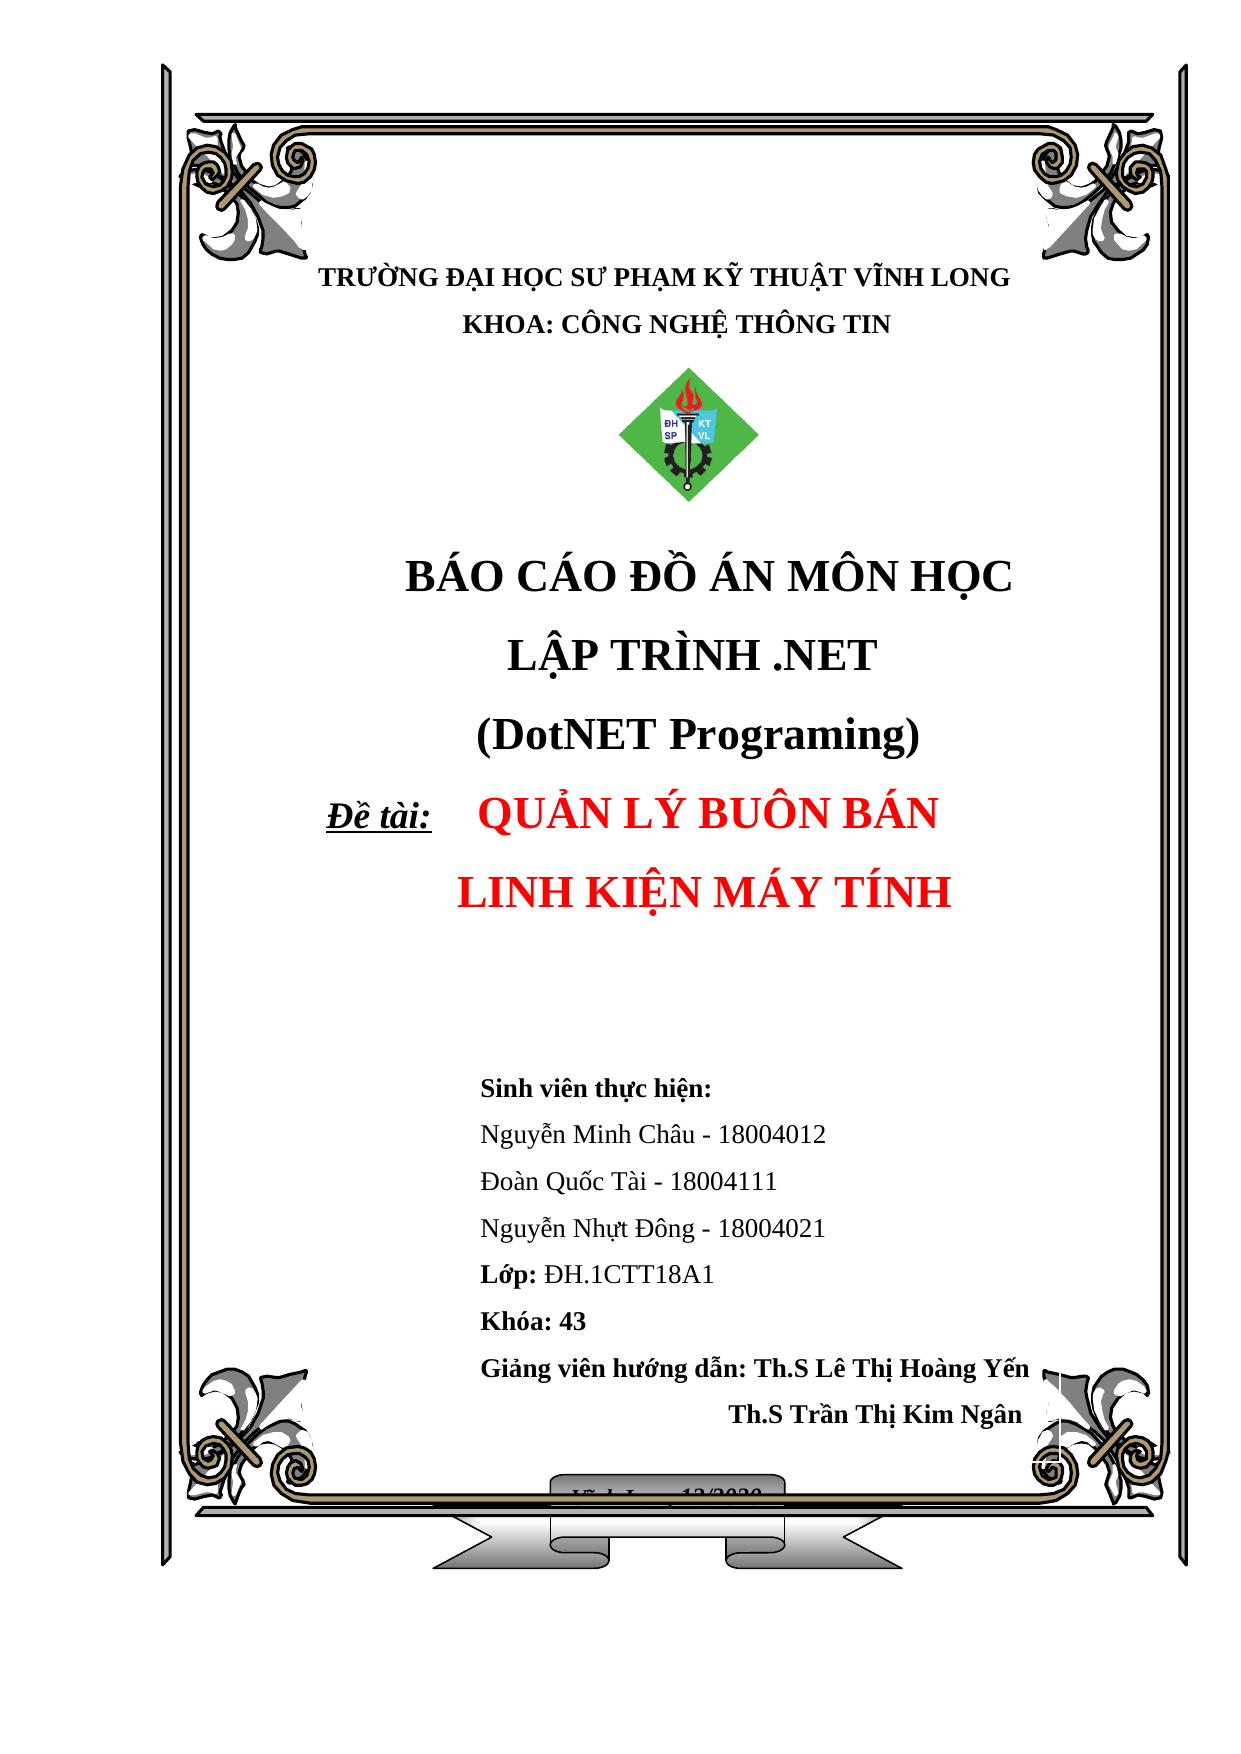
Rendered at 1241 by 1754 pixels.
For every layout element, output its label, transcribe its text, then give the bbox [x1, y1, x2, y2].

picture [618, 367, 759, 502]
text LẬP TRÌNH .NET [190, 628, 1152, 680]
text LINH KIỆN MÁY TÍNH [190, 865, 1152, 917]
text KHOA: CÔNG NGHỆ THÔNG TIN [190, 308, 1106, 339]
text (DotNET Programing) [190, 707, 1152, 759]
text Đề tài: QUẢN LÝ BUÔN BÁN [190, 786, 1152, 838]
text BÁO CÁO ĐỒ ÁN MÔN HỌC [190, 548, 1152, 601]
text TRƯỜNG ĐẠI HỌC SƯ PHẠM KỸ THUẬT VĨNH LONG [190, 261, 1152, 292]
